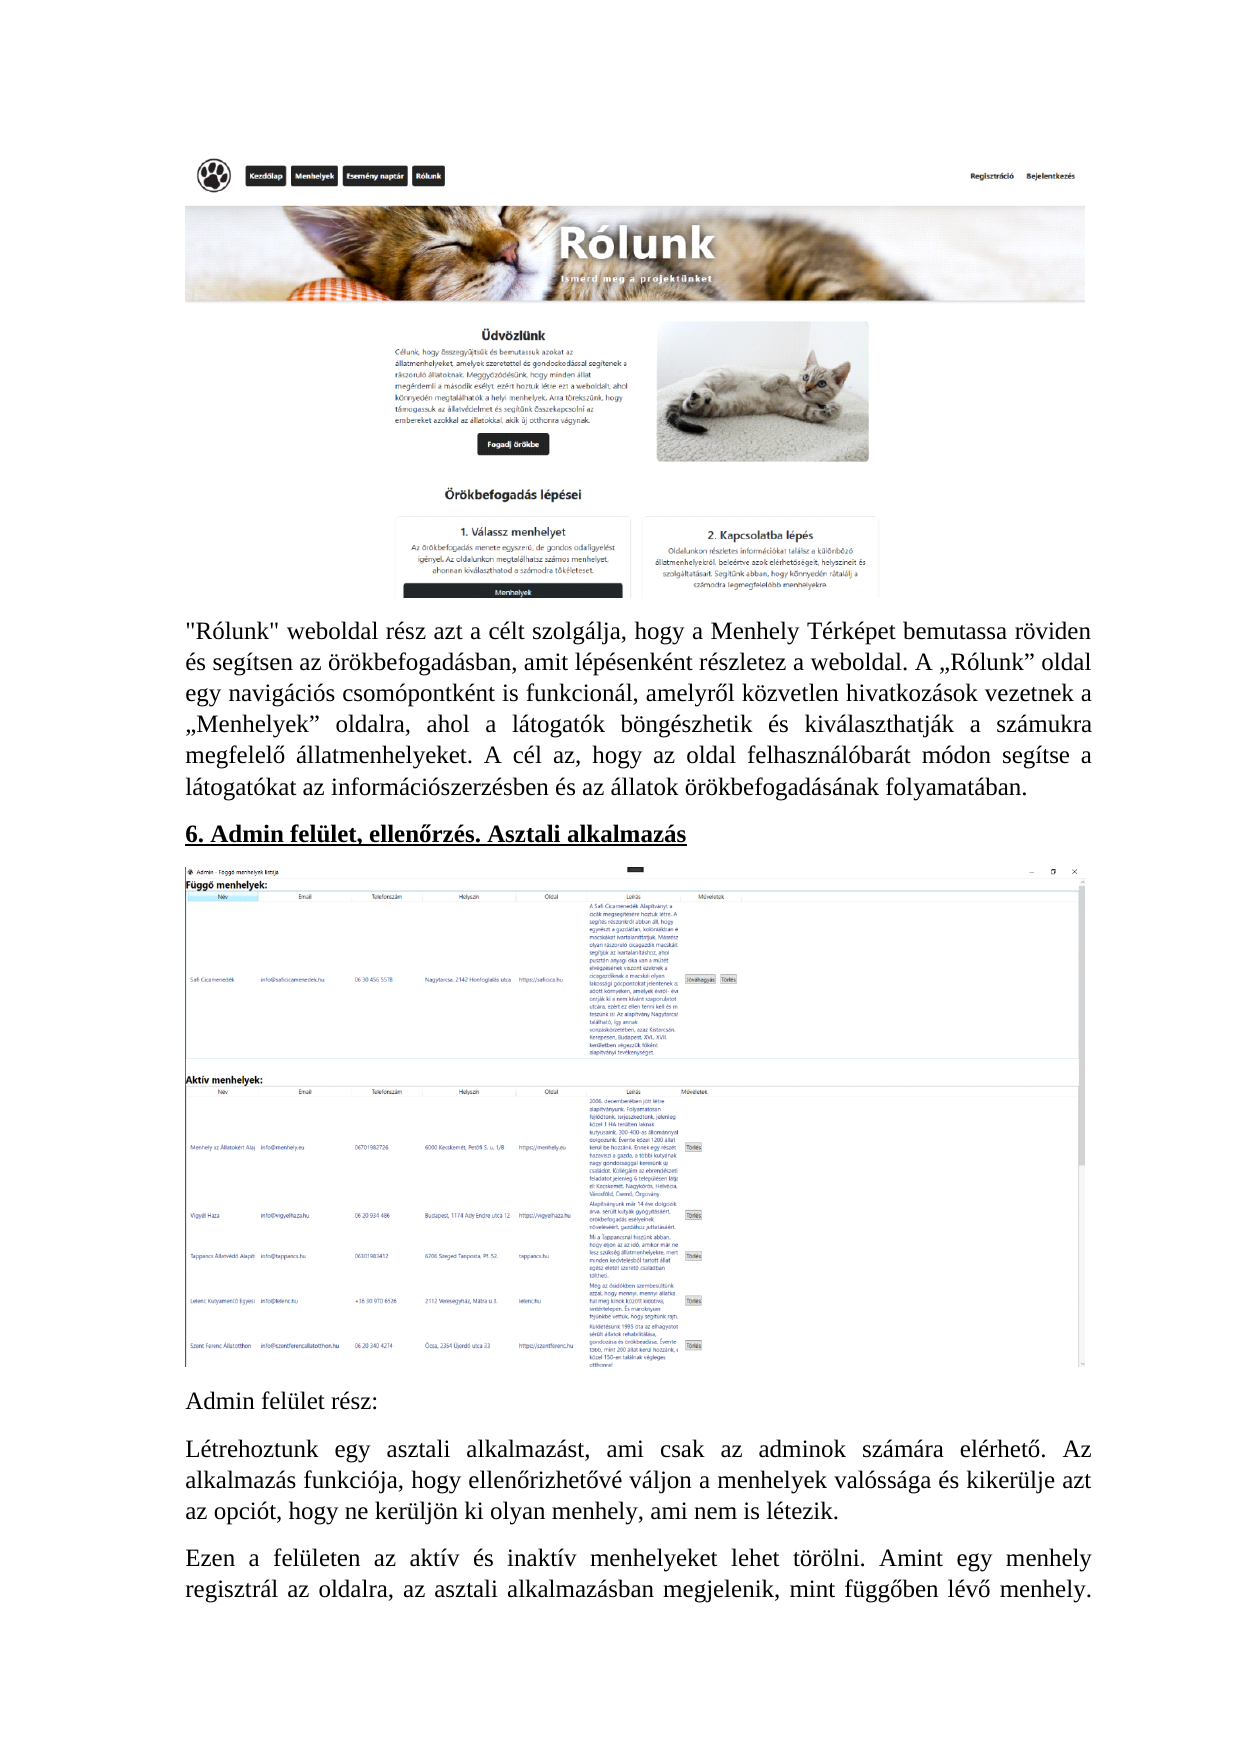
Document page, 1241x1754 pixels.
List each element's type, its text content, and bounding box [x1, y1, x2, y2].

text 6. Admin felület, ellenőrzés. Asztali alkalmazás [185, 819, 1093, 848]
picture [185, 147, 1085, 598]
text "Rólunk" weboldal rész azt a célt szolgálja, hogy a Menhely Térképet bemutassa röviden és segítsen az örökbefogadásban, amit lépésenként részletez a weboldal. A „Rólunk” oldal egy navigációs csomópontként is funkcionál, amelyről közvetlen hivatkozások vezetnek a „Menhelyek” oldalra, ahol a látogatók böngészhetik és kiválaszthatják a számukra megfelelő állatmenhelyeket. A cél az, hogy az oldal felhasználóbarát módon segítse a látogatókat az információszerzésben és az állatok örökbefogadásának folyamatában. [185, 616, 1093, 800]
text Létrehoztunk egy asztali alkalmazást, ami csak az adminok számára elérhető. Az alkalmazás funkciója, hogy ellenőrizhetővé váljon a menhelyek valóssága és kikerülje azt az opciót, hogy ne kerüljön ki olyan menhely, ami nem is létezik. [185, 1434, 1093, 1524]
text Admin felület rész: [185, 1386, 1093, 1415]
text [185, 1543, 1093, 1603]
picture [185, 867, 1085, 1367]
